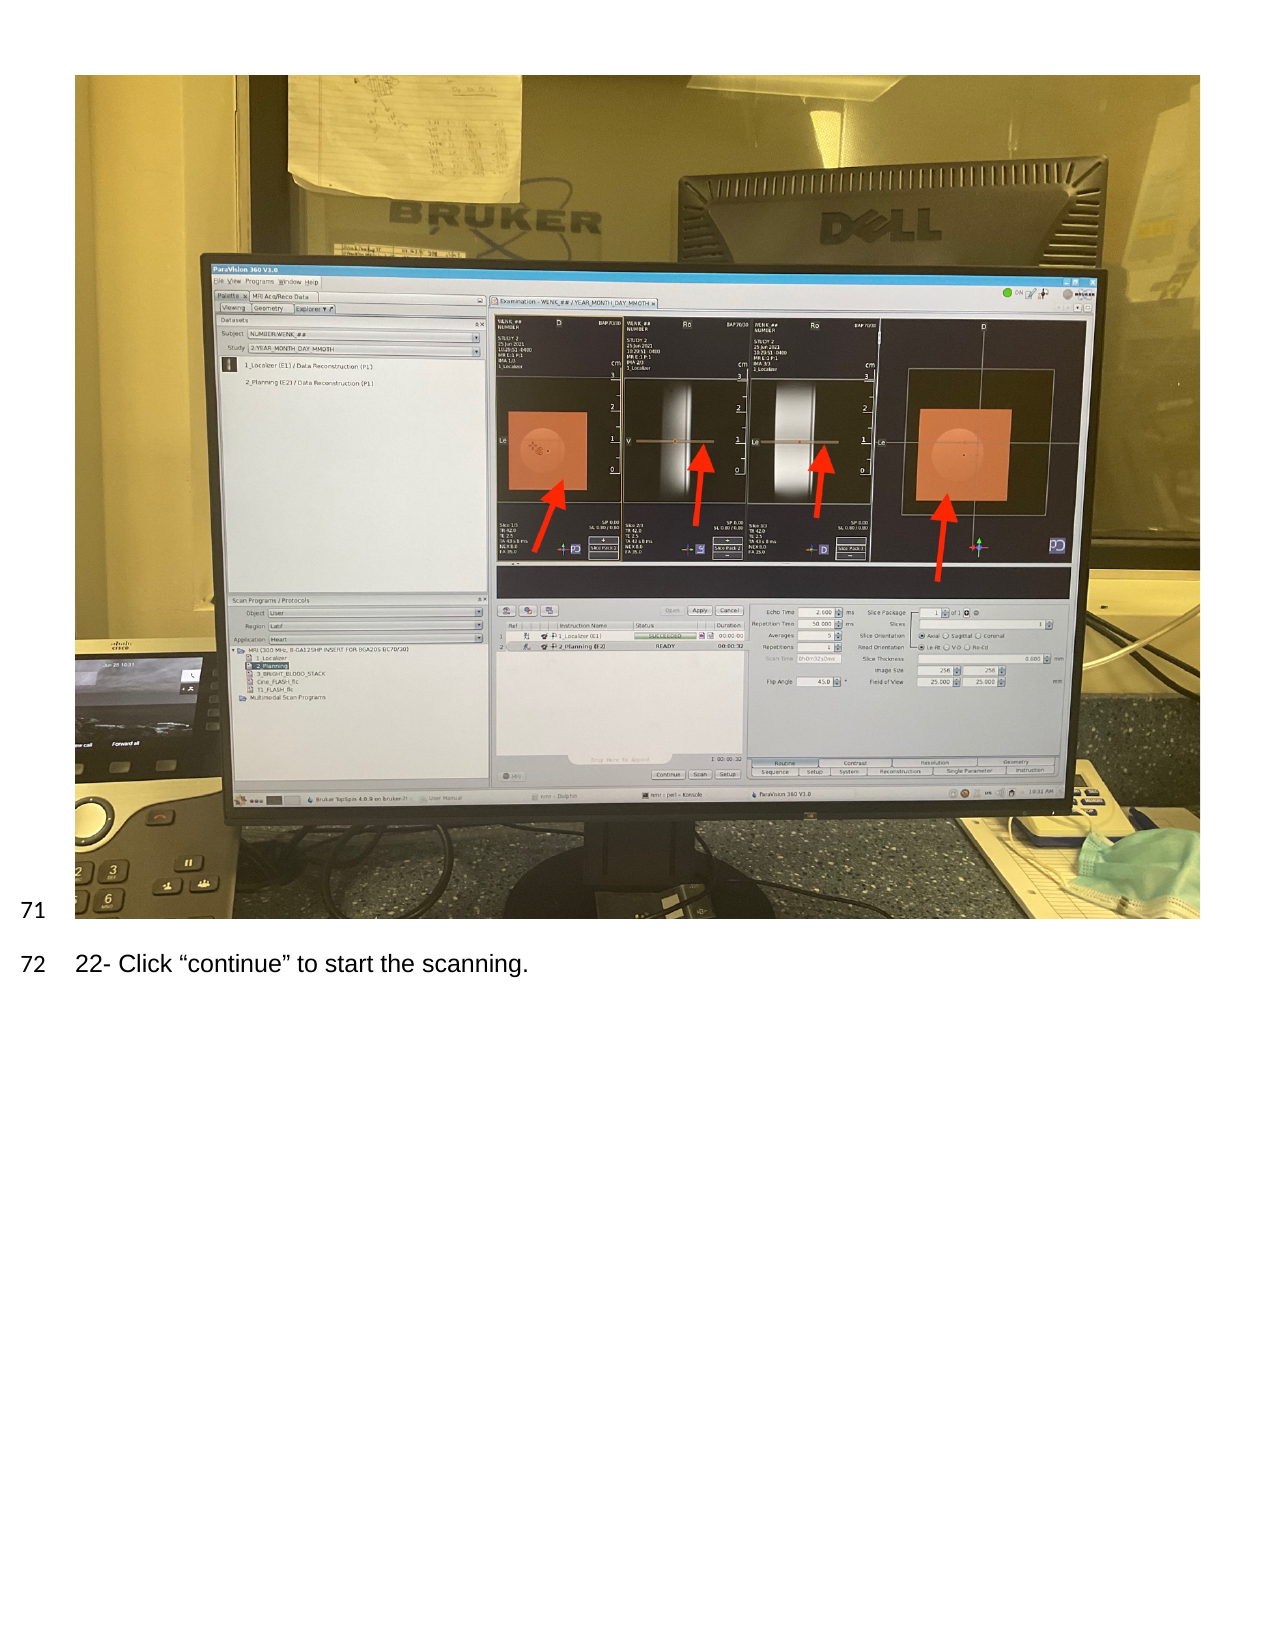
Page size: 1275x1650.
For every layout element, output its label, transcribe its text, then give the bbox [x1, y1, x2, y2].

text 22- Click “continue” to start the scanning. [75, 949, 1200, 978]
picture [75, 75, 1200, 919]
